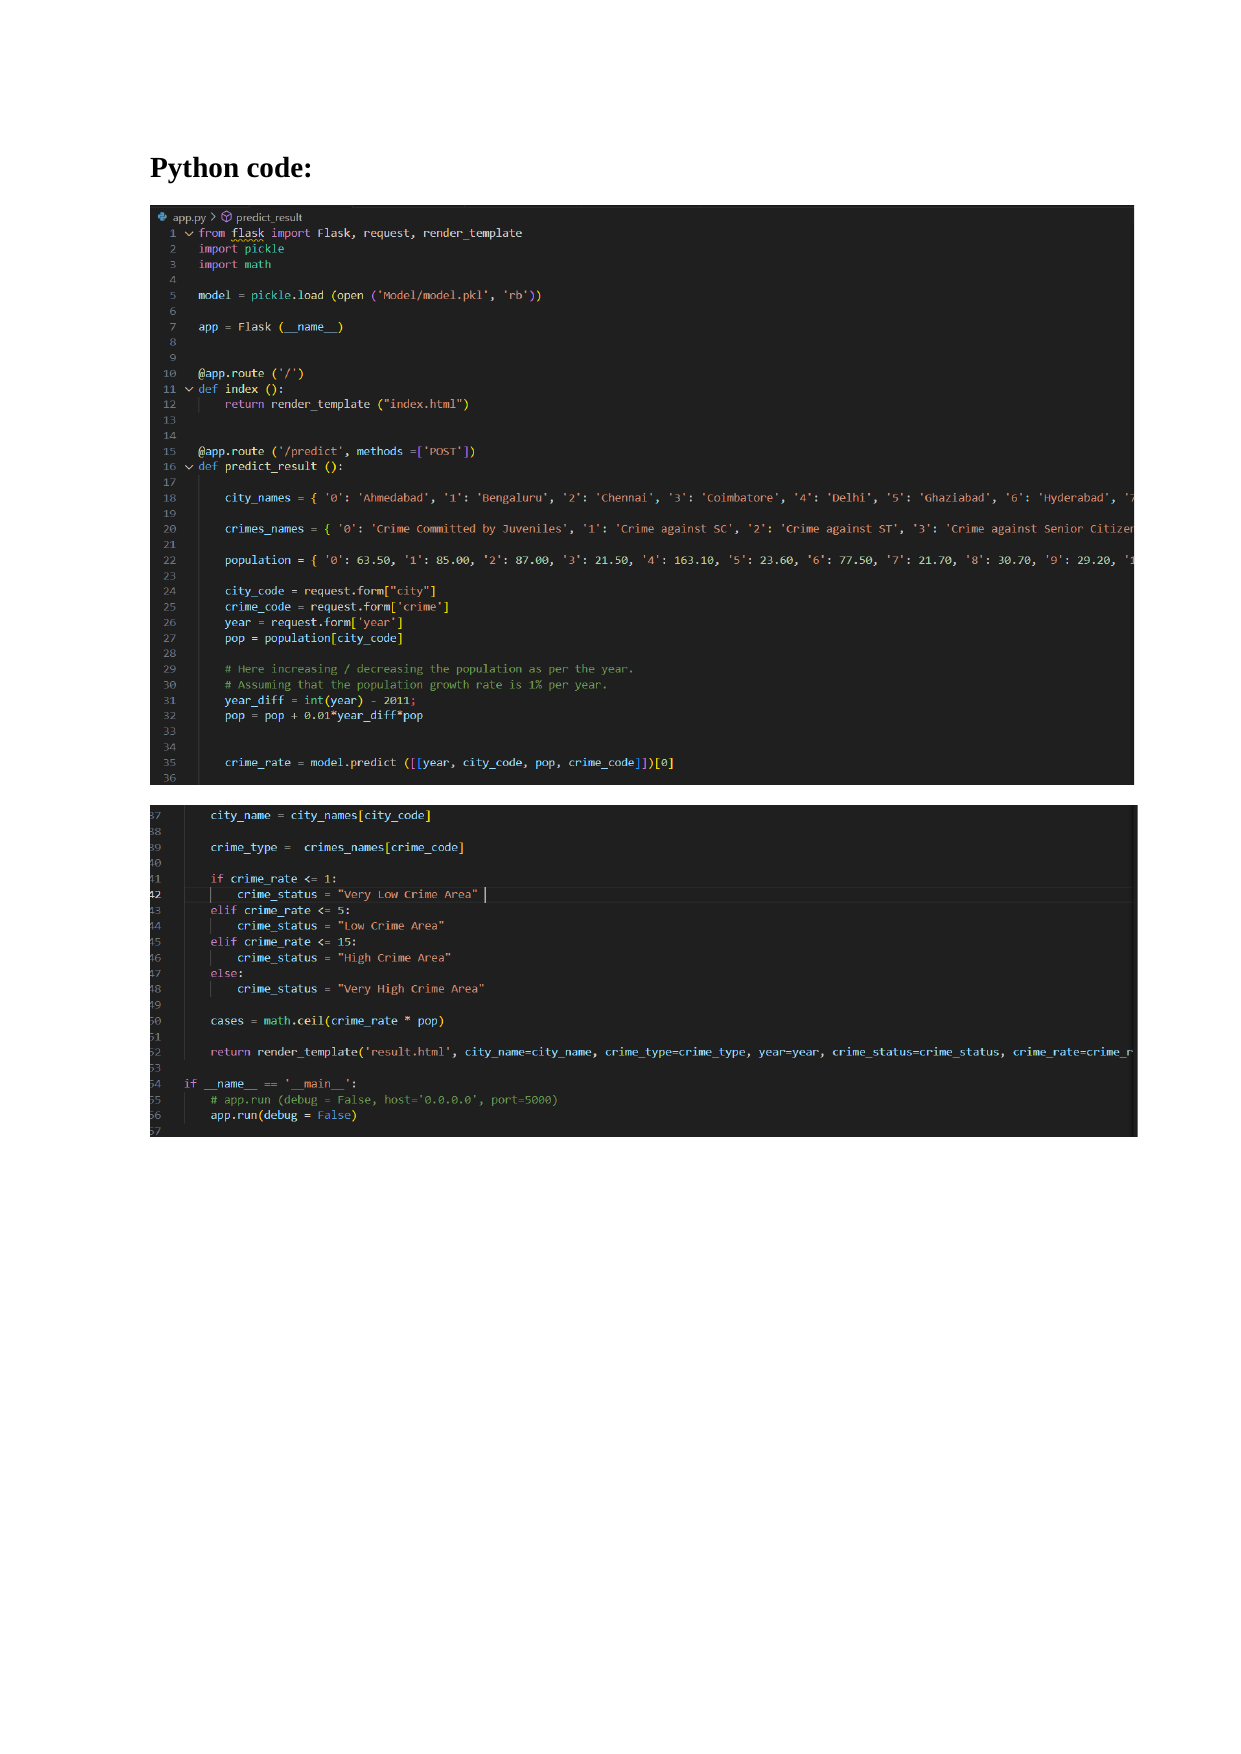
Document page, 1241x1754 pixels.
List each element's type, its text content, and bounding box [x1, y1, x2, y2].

picture [150, 805, 1138, 1137]
picture [150, 205, 1135, 785]
text Python code: [150, 150, 1090, 183]
